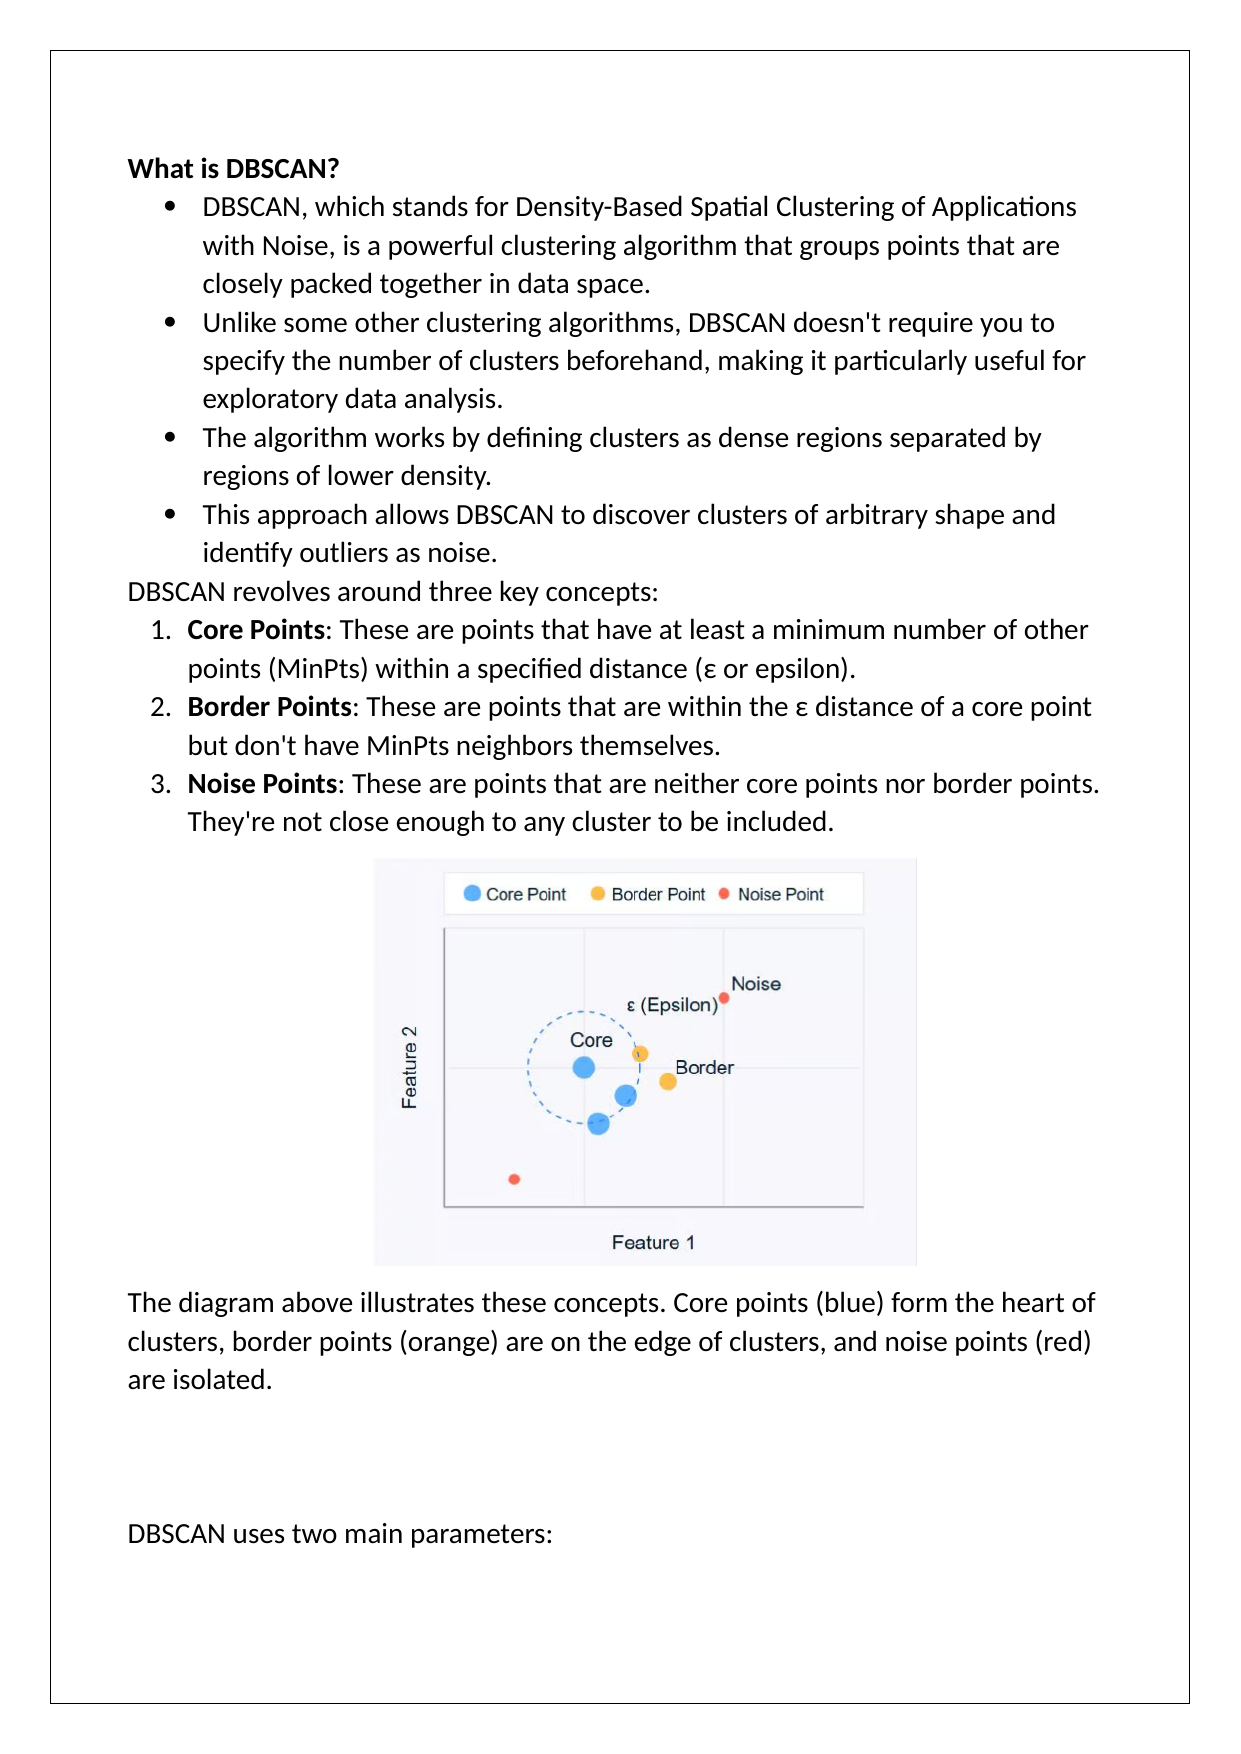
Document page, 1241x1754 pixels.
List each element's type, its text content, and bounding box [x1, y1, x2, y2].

list Core Points: These are points that have at least a minimum number of other points (MinPts) within a specified distance (ε or epsilon). [150, 611, 1128, 685]
picture [372, 858, 918, 1266]
list Border Points: These are points that are within the ε distance of a core point but don't have MinPts neighbors themselves. [150, 688, 1128, 762]
list The diagram above illustrates these concepts. Core points (blue) form the heart of clusters, border points (orange) are on the edge of clusters, and noise points (red) are isolated. [127, 1284, 1128, 1397]
list Unlike some other clustering algorithms, DBSCAN doesn't require you to specify the number of clusters beforehand, making it particularly useful for exploratory data analysis. [165, 304, 1128, 416]
list DBSCAN, which stands for Density-Based Spatial Clustering of Applications with Noise, is a powerful clustering algorithm that groups points that are closely packed together in data space. [165, 188, 1128, 301]
list This approach allows DBSCAN to discover clusters of arbitrary shape and identify outliers as noise. [165, 496, 1128, 570]
list DBSCAN revolves around three key concepts: [127, 573, 1128, 608]
list DBSCAN uses two main parameters: [127, 1515, 1128, 1551]
list What is DBSCAN? [127, 150, 1128, 186]
list The algorithm works by defining clusters as dense regions separated by regions of lower density. [165, 419, 1128, 493]
list Noise Points: These are points that are neither core points nor border points. They're not close enough to any cluster to be included. [150, 765, 1128, 839]
